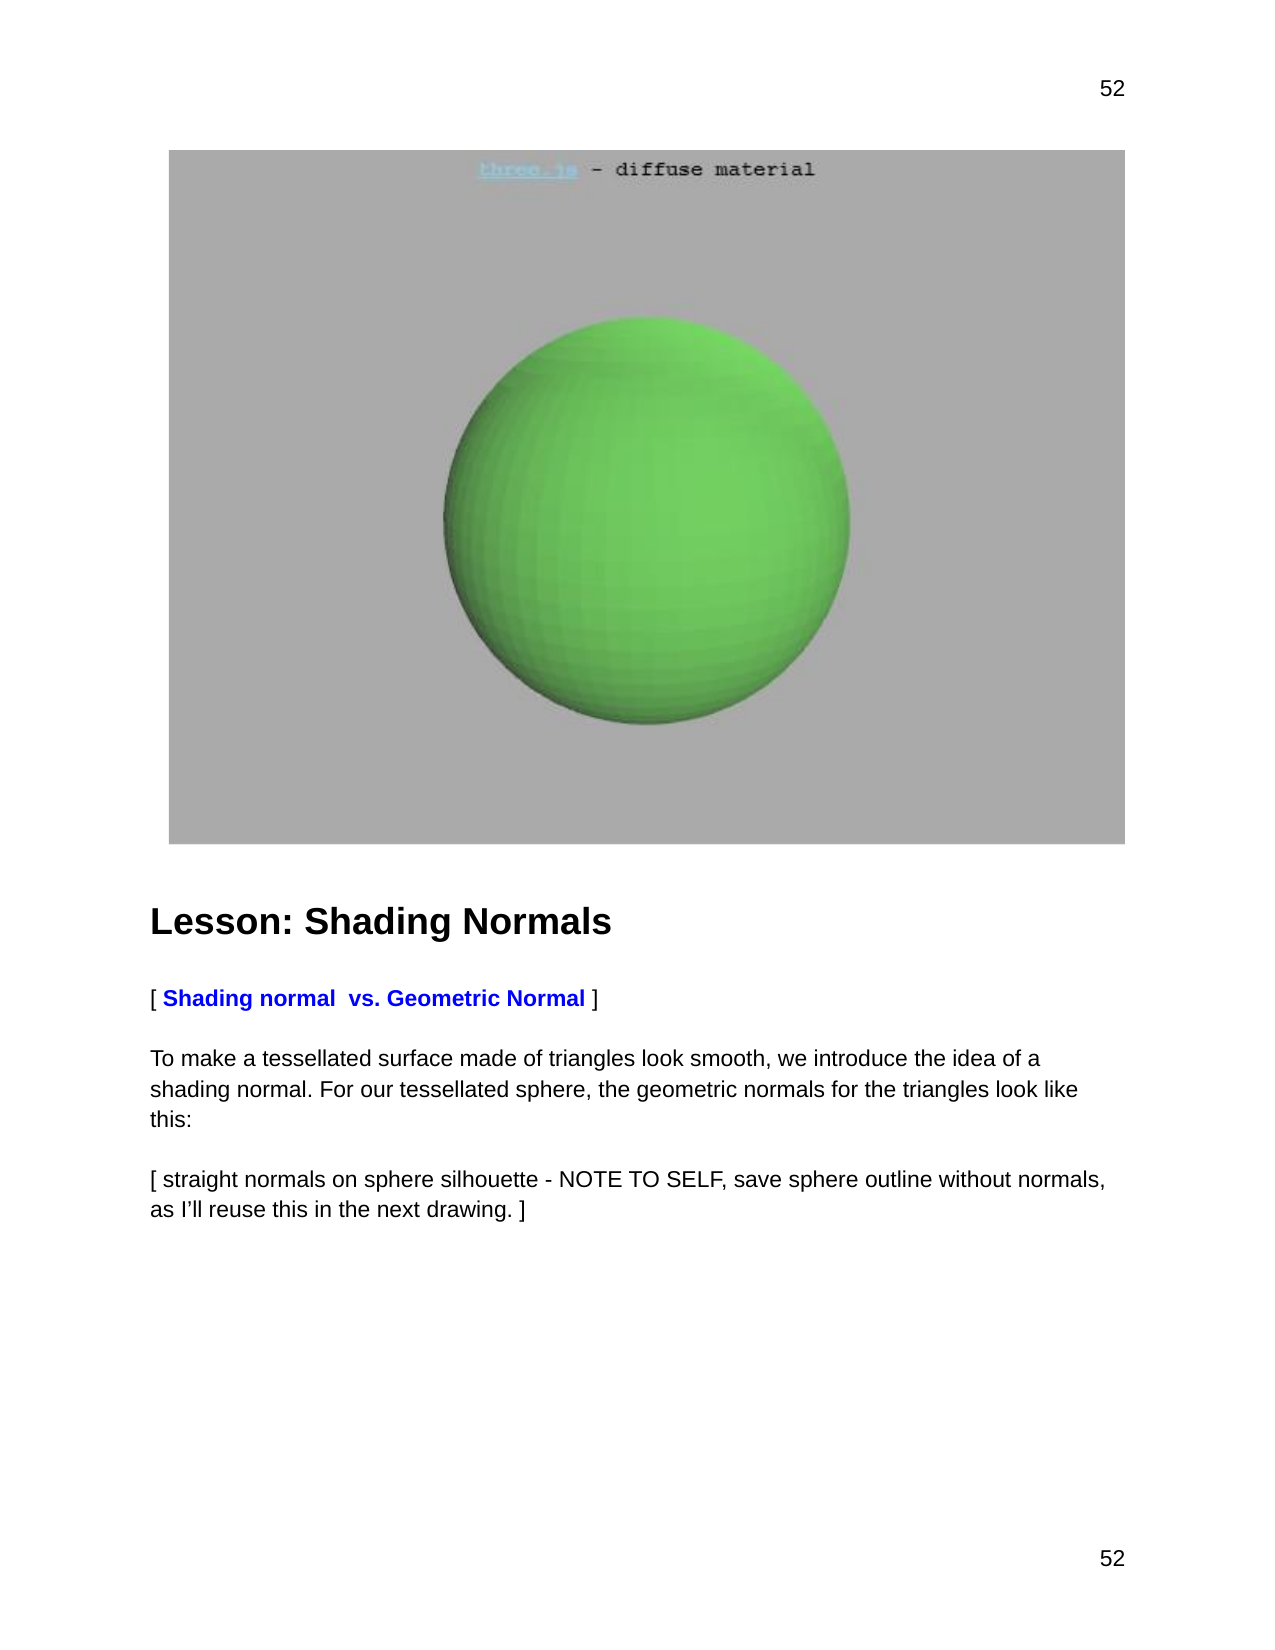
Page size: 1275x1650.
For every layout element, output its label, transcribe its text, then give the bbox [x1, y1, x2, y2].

picture [168, 150, 1125, 846]
text [ straight normals on sphere silhouette - NOTE TO SELF, save sphere outline without normals, as I’ll reuse this in the next drawing. ] [150, 1166, 1125, 1223]
text To make a tessellated surface made of triangles look smooth, we introduce the idea of a shading normal. For our tessellated sphere, the geometric normals for the triangles look like this: [150, 1045, 1125, 1132]
text [ Shading normal vs. Geometric Normal ] [150, 985, 1125, 1011]
subtitle Lesson: Shading Normals [150, 899, 1125, 942]
